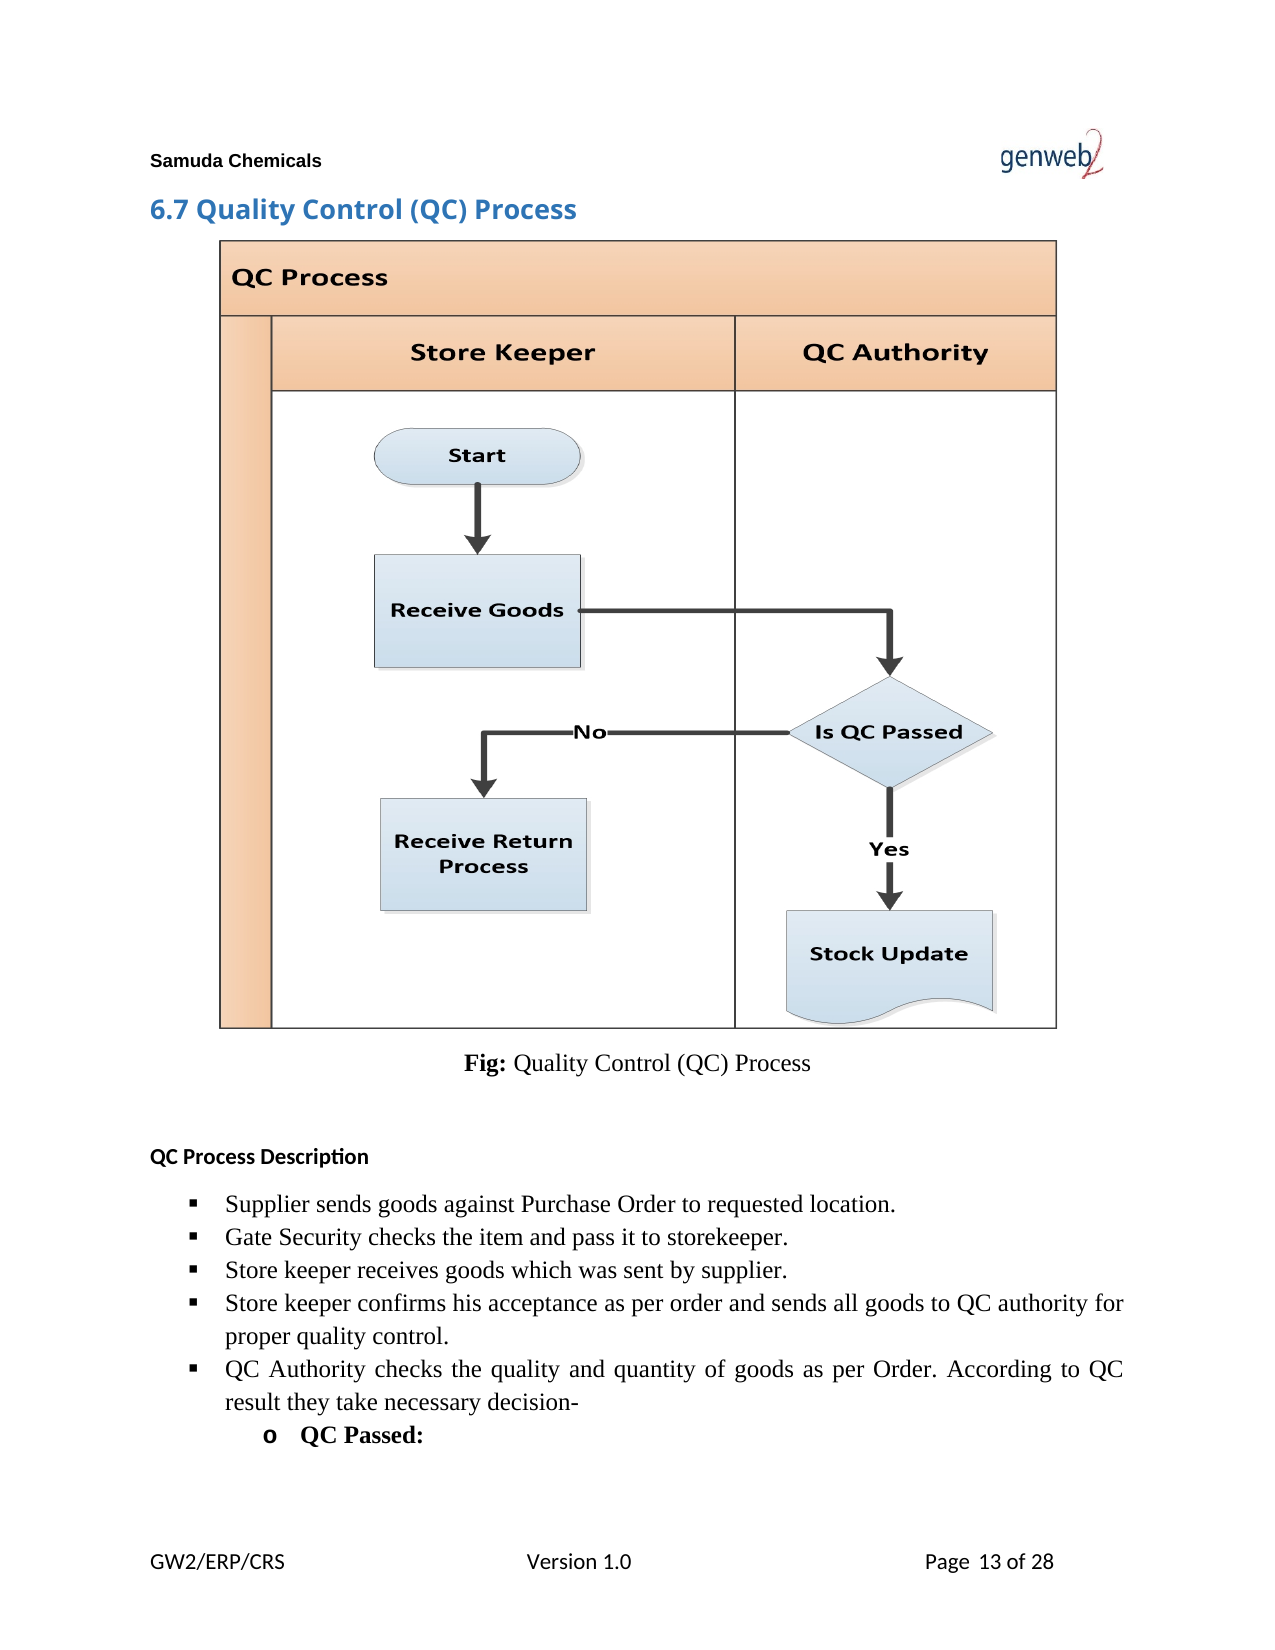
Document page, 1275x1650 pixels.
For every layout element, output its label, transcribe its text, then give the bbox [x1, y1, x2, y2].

text Fig: Quality Control (QC) Process [150, 1048, 1125, 1076]
text QC Process Description [150, 1142, 1125, 1170]
list QC Passed: [262, 1420, 1125, 1451]
picture [1000, 128, 1103, 179]
list Store keeper receives goods which was sent by supplier. [187, 1255, 1125, 1284]
list Gate Security checks the item and pass it to storekeeper. [187, 1222, 1125, 1251]
list Supplier sends goods against Purchase Order to requested location. [187, 1189, 1125, 1218]
list QC Authority checks the quality and quantity of goods as per Order. According to QC result they take necessary decision- [187, 1354, 1125, 1416]
picture [218, 239, 1058, 1029]
subtitle 6.7 Quality Control (QC) Process [150, 190, 1125, 227]
list Store keeper confirms his acceptance as per order and sends all goods to QC authority for proper quality control. [187, 1288, 1125, 1350]
